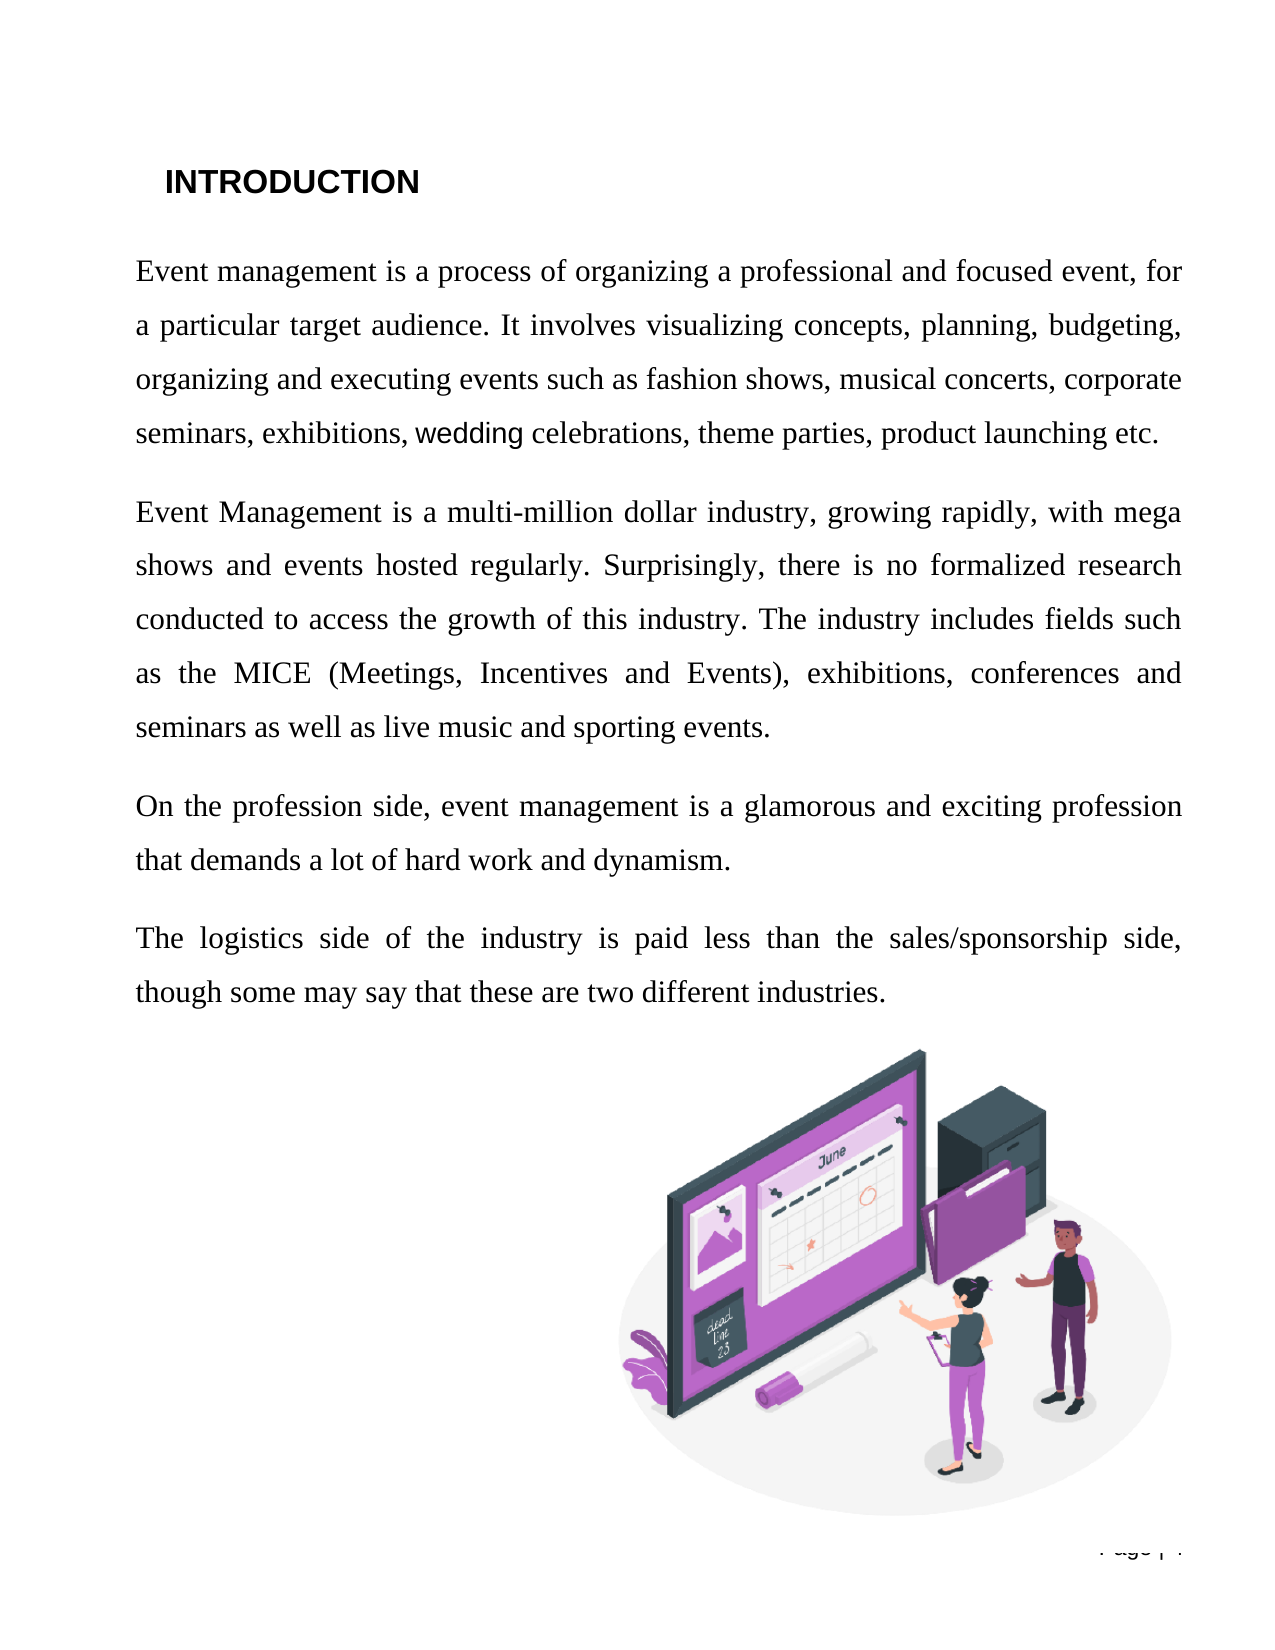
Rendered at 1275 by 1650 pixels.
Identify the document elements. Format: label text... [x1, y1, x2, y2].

picture [611, 1041, 1195, 1553]
text The logistics side of the industry is paid less than the sales/sponsorship side, though some may say that these are two different industries. [135, 920, 1183, 1009]
text Event management is a process of organizing a professional and focused event, for a particular target audience. It involves visualizing concepts, planning, budgeting, organizing and executing events such as fashion shows, musical concerts, corporate seminars, exhibitions, wedding celebrations, theme parties, product launching etc. [135, 252, 1183, 450]
text Event Management is a multi-million dollar industry, growing rapidly, with mega shows and events hosted regularly. Surprisingly, there is no formalized research conducted to access the growth of this industry. The industry includes fields such as the MICE (Meetings, Incentives and Events), exhibitions, conferences and seminars as well as live music and sporting events. [135, 493, 1183, 744]
text On the profession side, event management is a glamorous and exciting profession that demands a lot of hard work and dynamism. [135, 787, 1183, 877]
subtitle INTRODUCTION [150, 163, 1183, 201]
